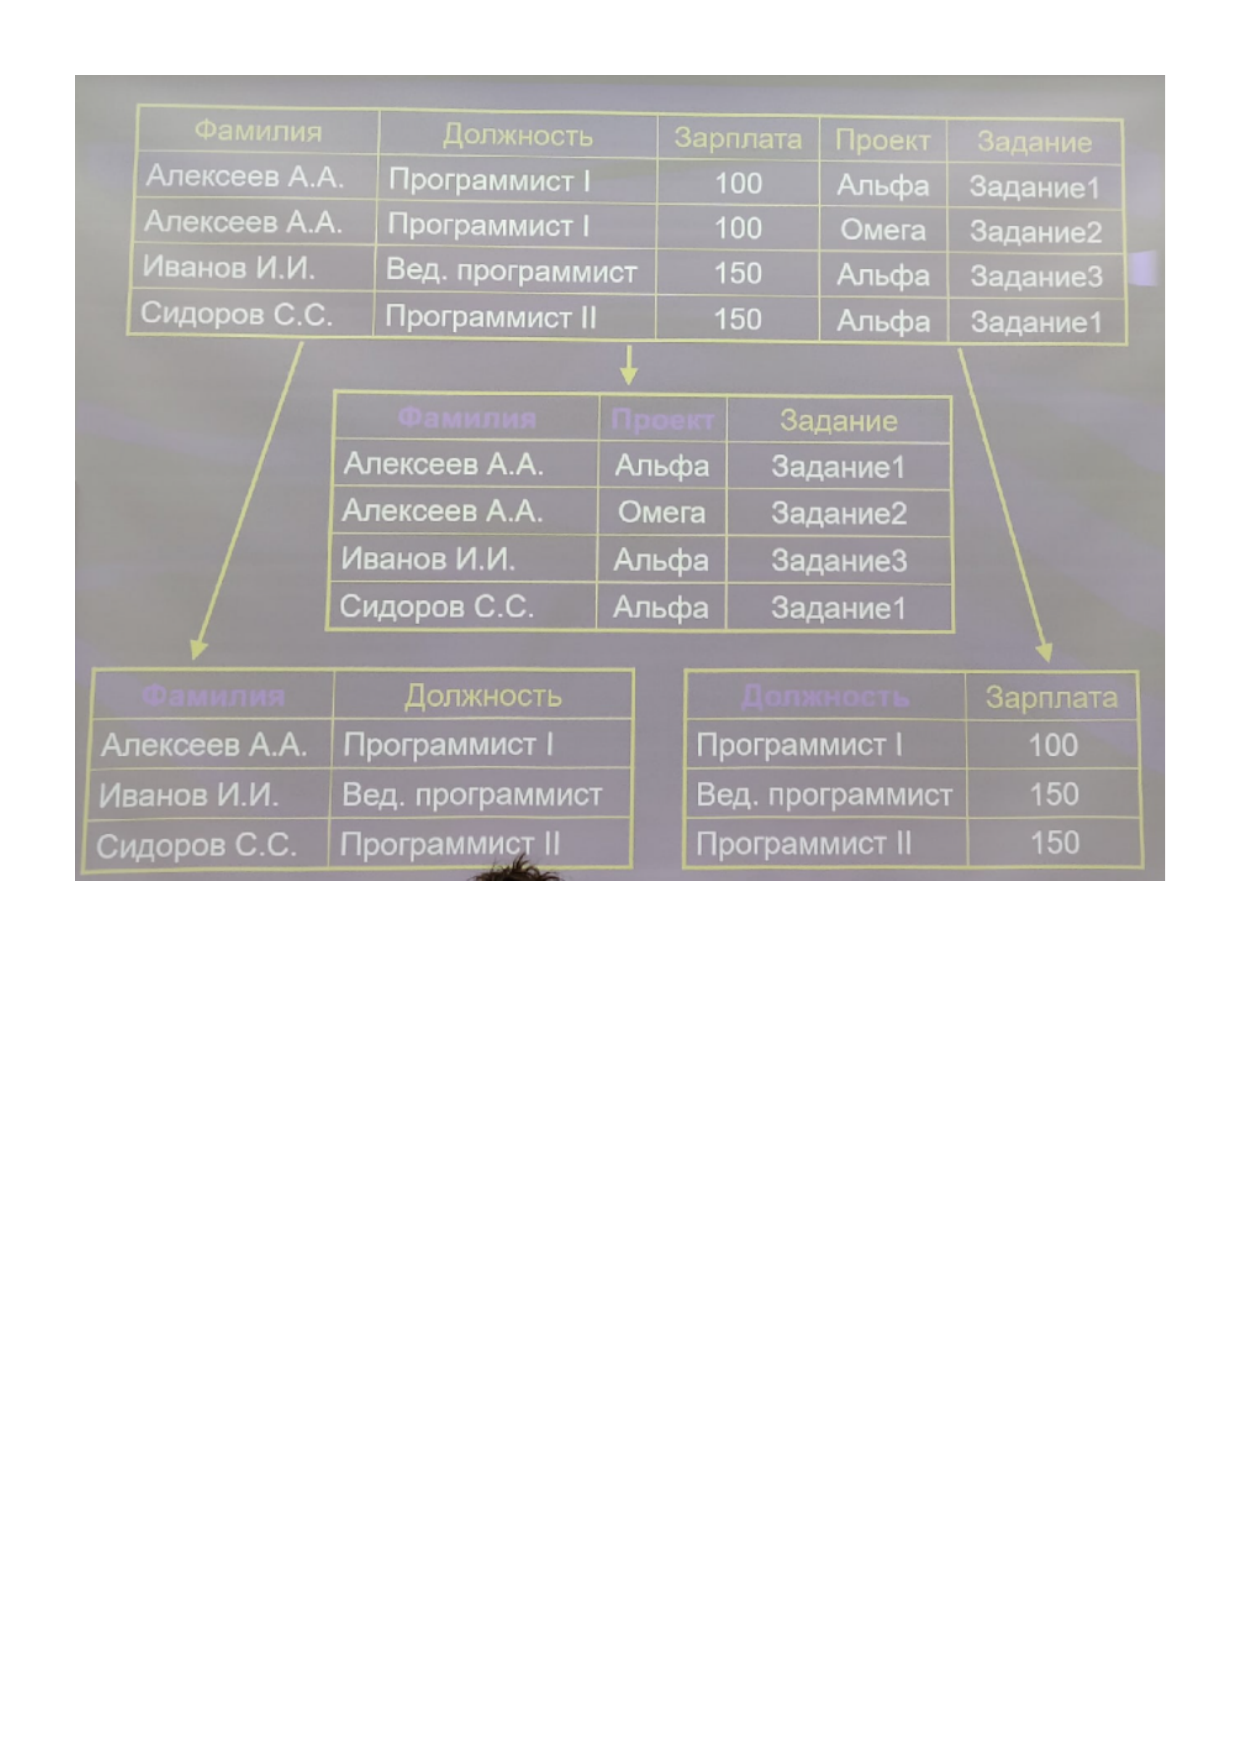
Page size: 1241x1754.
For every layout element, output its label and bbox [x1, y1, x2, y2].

picture [75, 75, 1166, 881]
